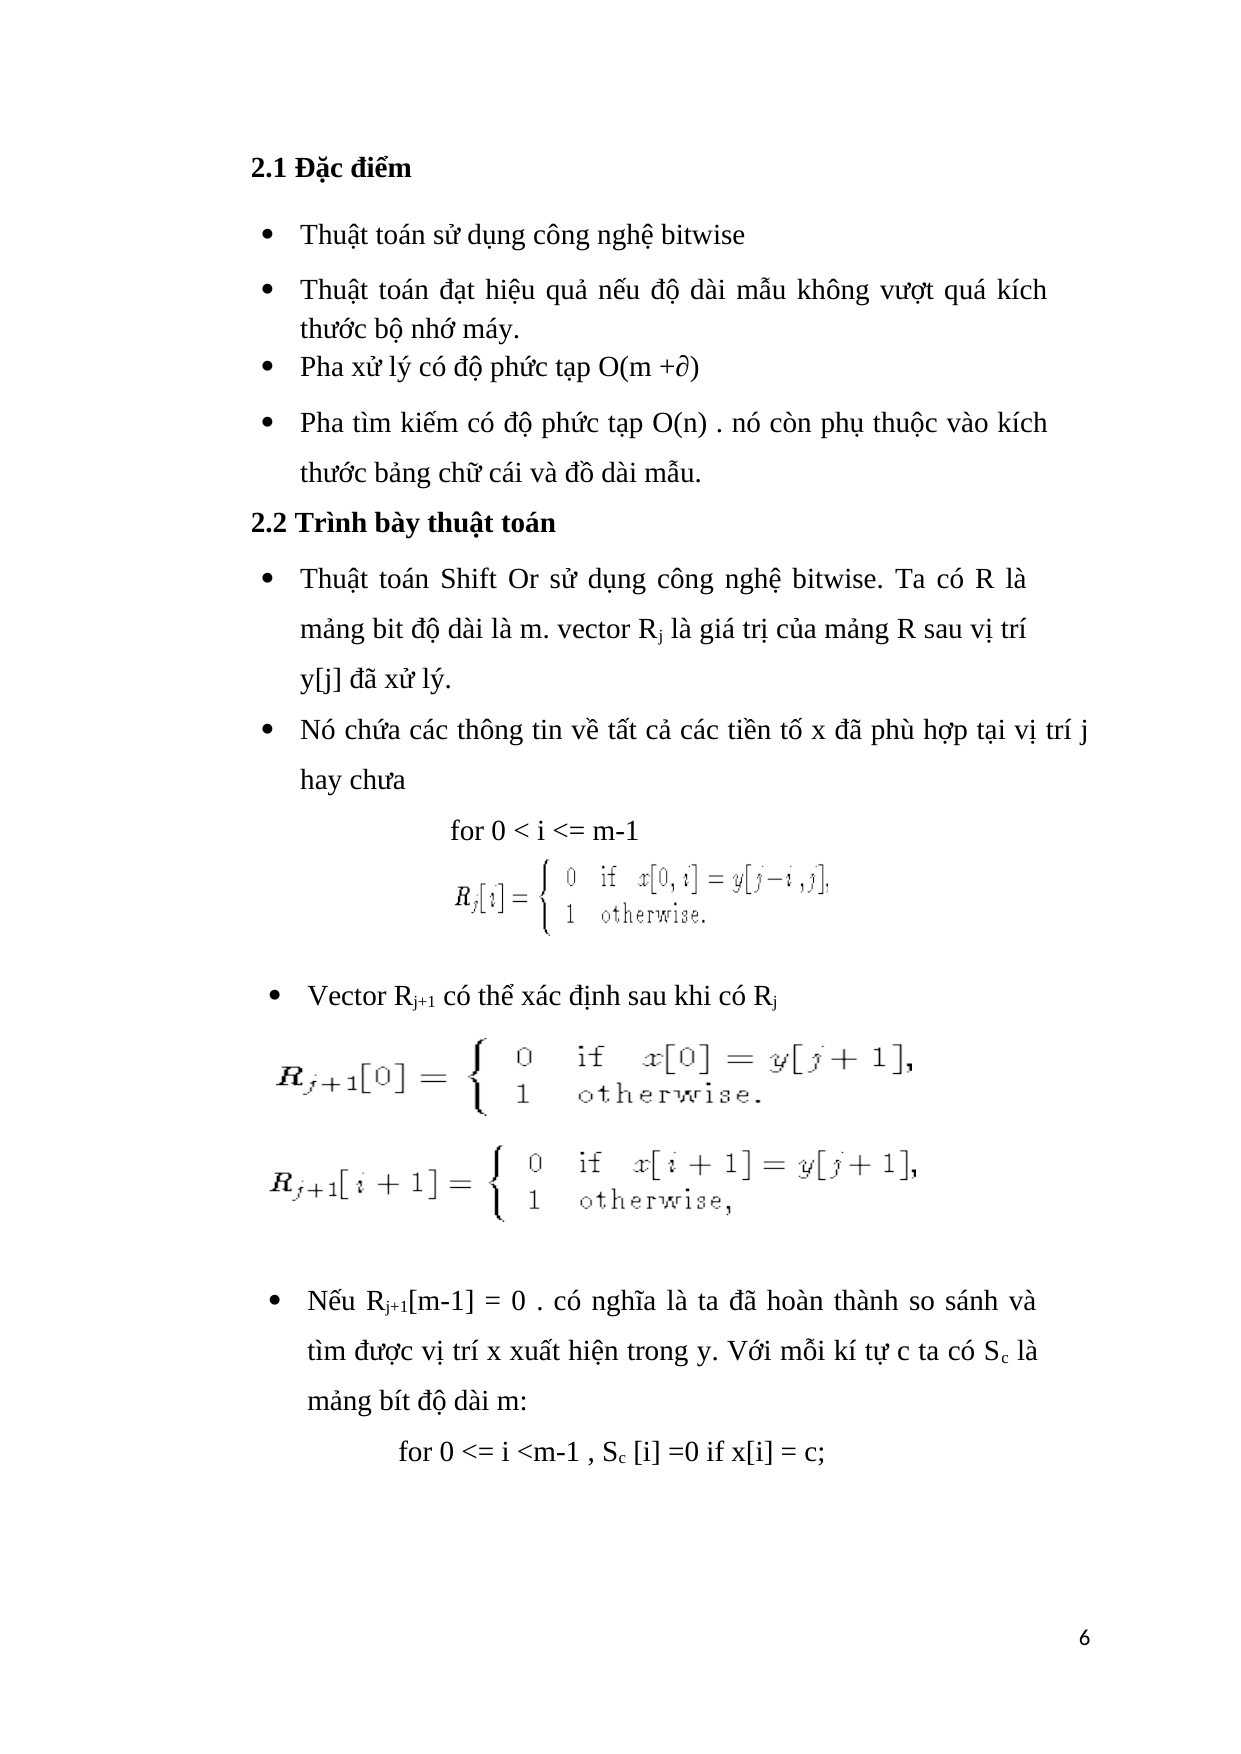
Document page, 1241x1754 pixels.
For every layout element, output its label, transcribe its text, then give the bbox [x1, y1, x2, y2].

list Thuật toán Shift Or sử dụng công nghệ bitwise. Ta có R là mảng bit độ dài là m. vector Rj là giá trị của mảng R sau vị trí y[j] đã xử lý. [262, 561, 1028, 695]
picture [454, 859, 828, 936]
list Nó chứa các thông tin về tất cả các tiền tố x đã phù hợp tại vị trí j hay chưa [262, 712, 1090, 796]
picture [276, 1038, 912, 1116]
picture [269, 1145, 916, 1222]
list Nếu Rj+1[m-1] = 0 . có nghĩa là ta đã hoàn thành so sánh và tìm được vị trí x xuất hiện trong y. Với mỗi kí tự c ta có Sc là mảng bít độ dài m: [269, 1283, 1038, 1417]
list Thuật toán đạt hiệu quả nếu độ dài mẫu không vượt quá kích thước bộ nhớ máy. [262, 272, 1048, 344]
list Pha tìm kiếm có độ phức tạp O(n) . nó còn phụ thuộc vào kích thước bảng chữ cái và đồ dài mẫu. [262, 405, 1048, 489]
text for 0 < i <= m-1 [433, 813, 1090, 846]
list Vector Rj+1 có thể xác định sau khi có Rj [269, 978, 1090, 1011]
text for 0 <= i <m-1 , Sc [i] =0 if x[i] = c; [398, 1434, 1090, 1467]
list Thuật toán sử dụng công nghệ bitwise [262, 217, 1090, 251]
subtitle 2.2 Trình bày thuật toán [251, 506, 1090, 539]
list Pha xử lý có độ phức tạp O(m +∂) [262, 349, 1090, 383]
subtitle 2.1 Đặc điểm [251, 150, 1090, 183]
